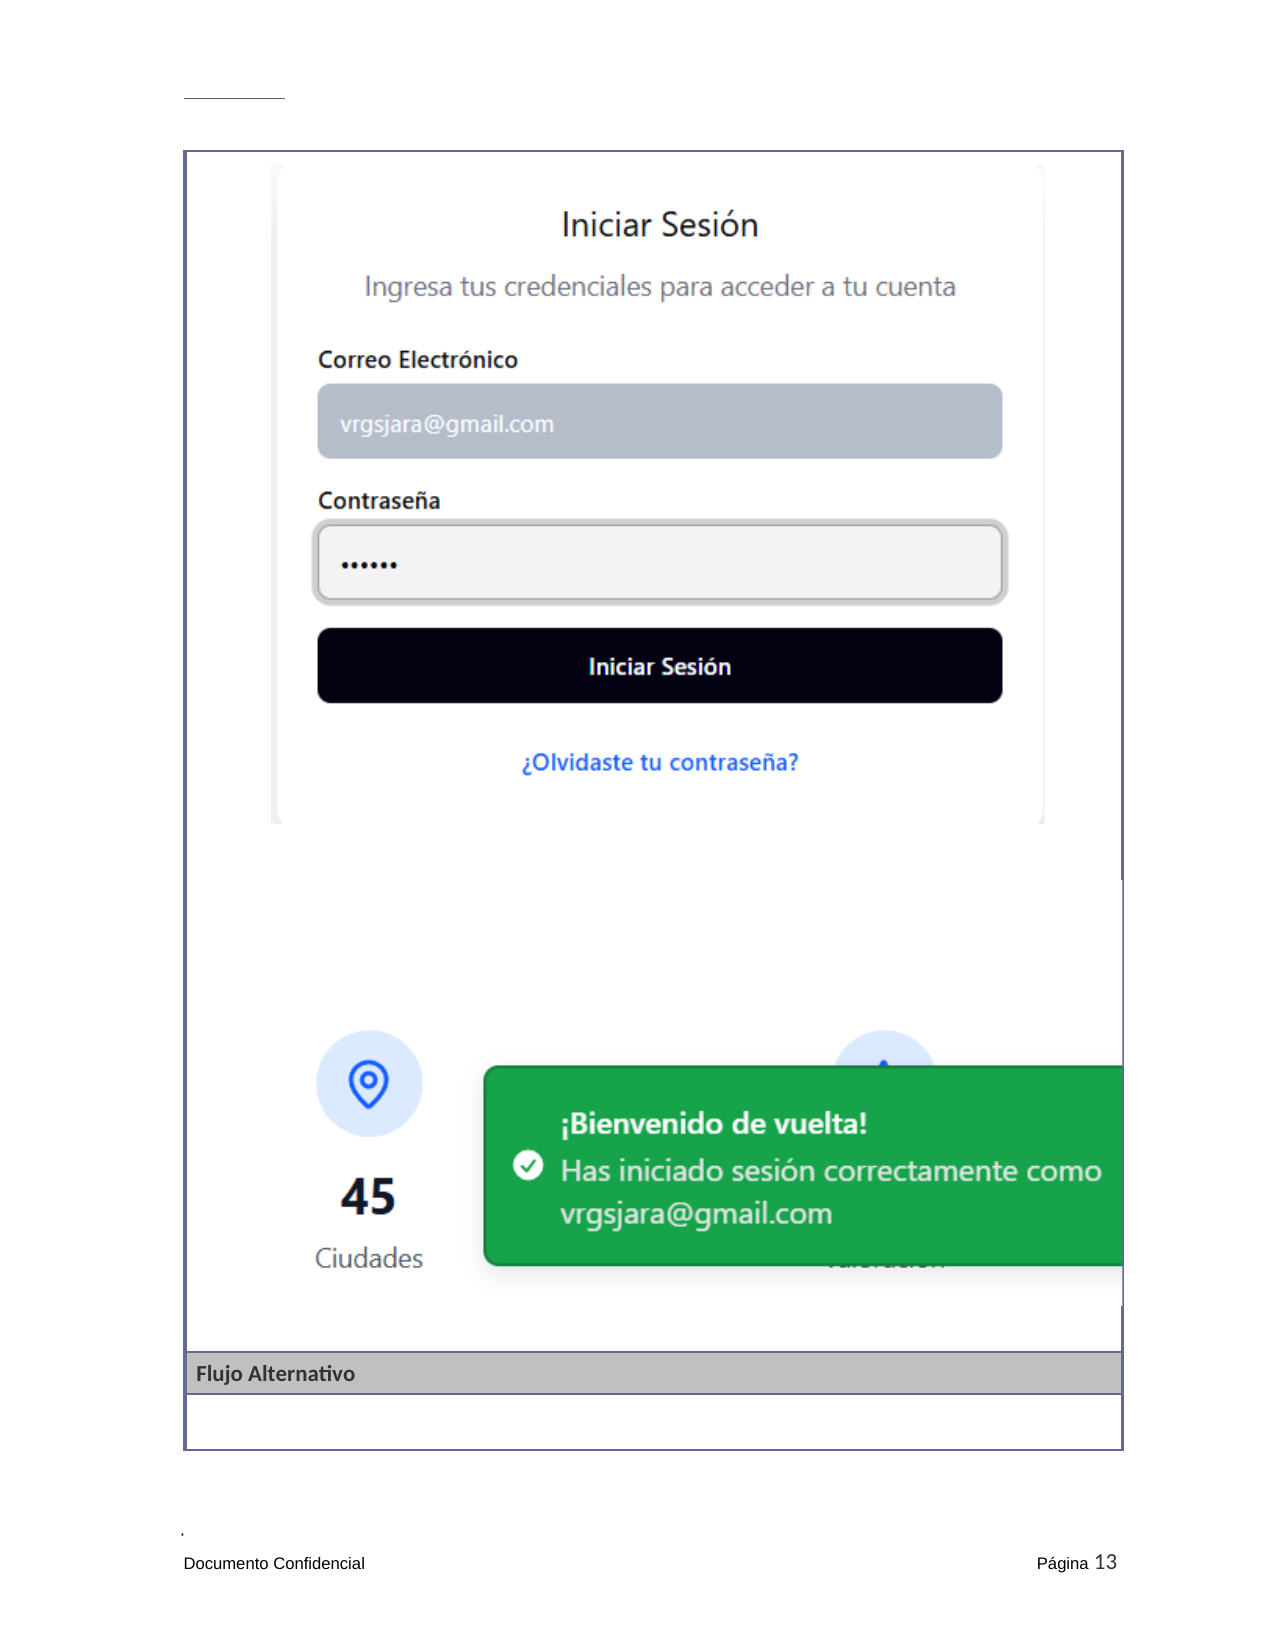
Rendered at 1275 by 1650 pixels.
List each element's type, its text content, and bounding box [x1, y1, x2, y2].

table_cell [187, 1395, 1121, 1449]
picture [271, 164, 1045, 824]
table_cell Usuario ingresa email y contraseña. Sistema valida credenciales. Registra sesión (dispositivo, expiración). Devuelve token/credenciales y redirige. [187, 152, 1121, 1351]
table_cell Flujo Alternativo [187, 1353, 1121, 1393]
picture [271, 880, 1123, 1306]
